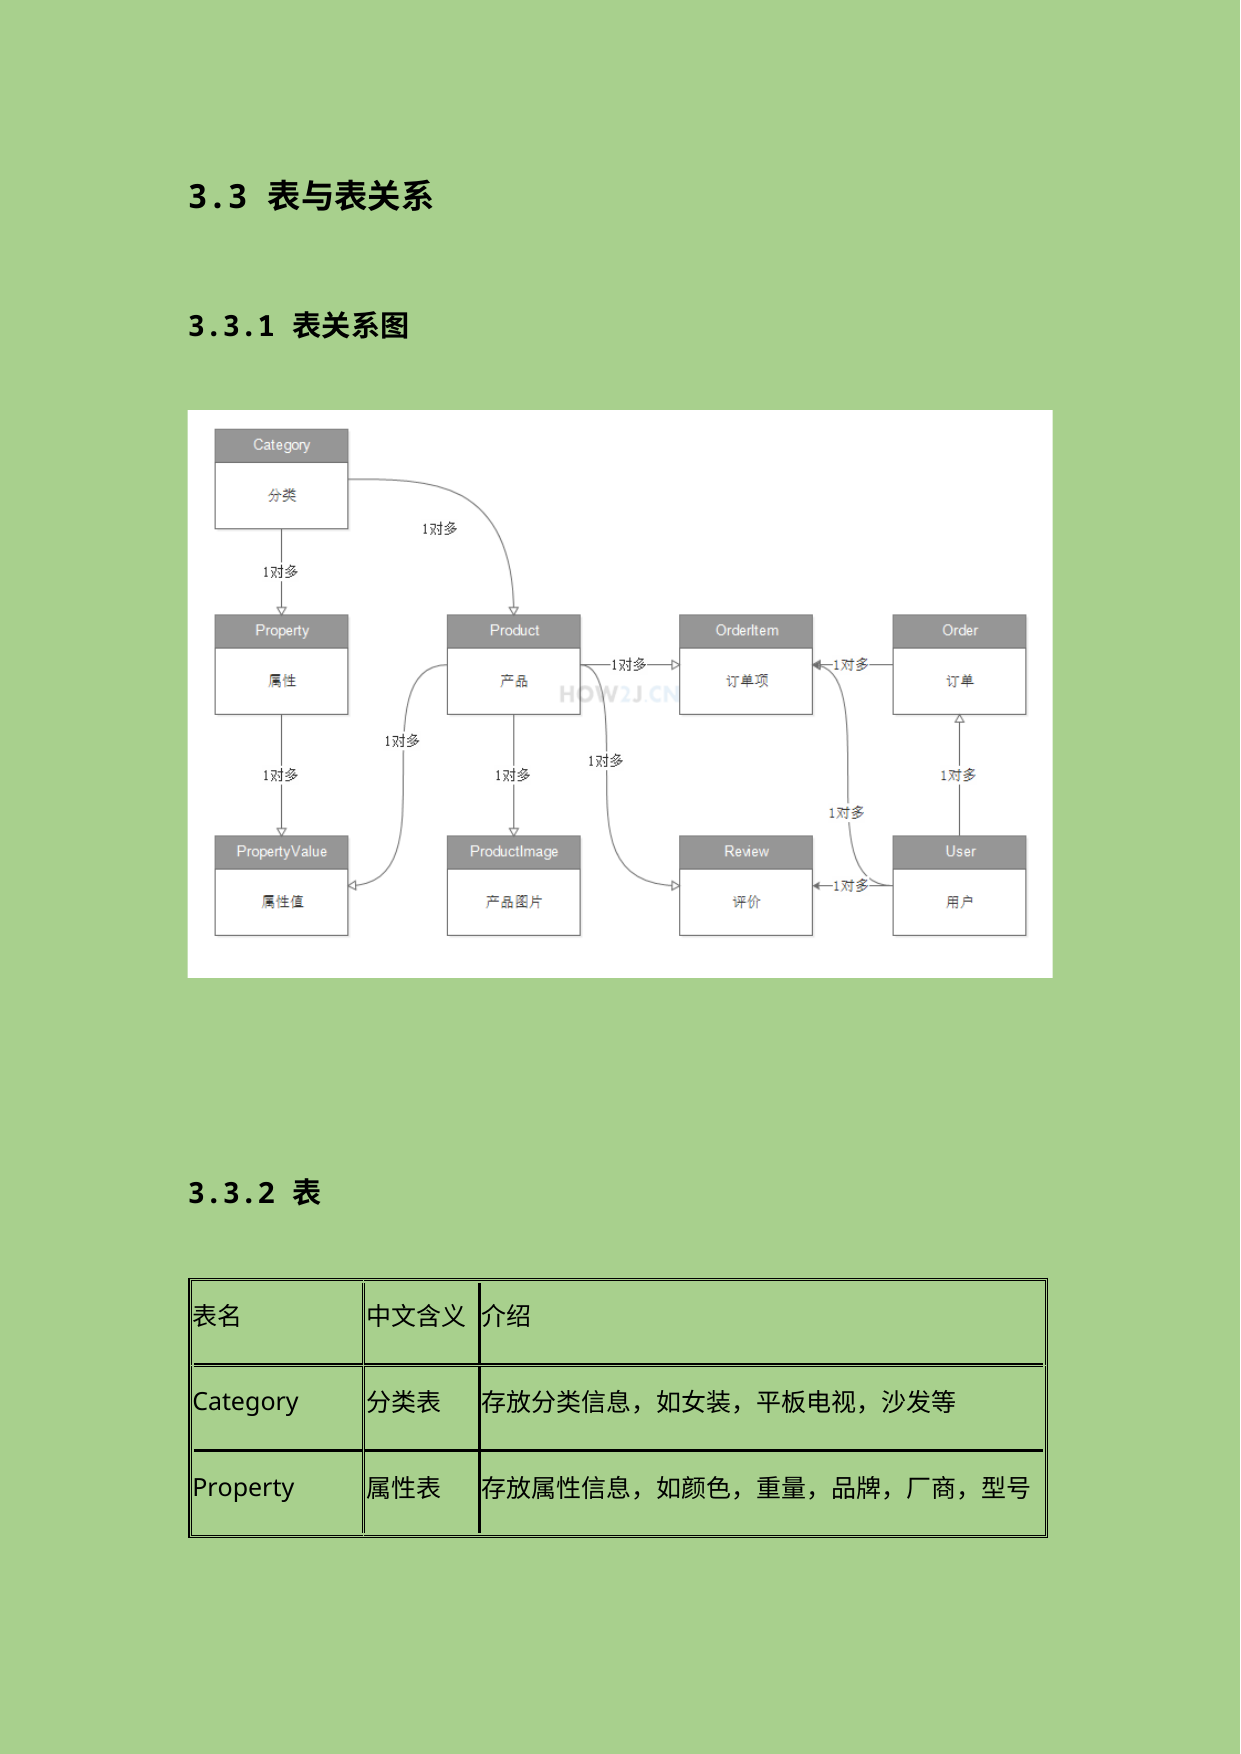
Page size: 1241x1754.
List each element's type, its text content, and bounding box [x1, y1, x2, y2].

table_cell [479, 1449, 1045, 1534]
table_cell 属性表 [364, 1452, 479, 1534]
subtitle 3.3 表与表关系 [187, 162, 1053, 227]
table_cell Property [192, 1449, 363, 1534]
table_cell 分类表 [365, 1367, 478, 1449]
table_header 中文含义 [364, 1281, 479, 1363]
picture [187, 410, 1053, 978]
table_cell 存放分类信息，如女装，平板电视，沙发等 [481, 1363, 1045, 1449]
subtitle 3.3.1 表关系图 [187, 291, 1053, 356]
table_header 介绍 [479, 1281, 1045, 1363]
table_cell Category [192, 1363, 362, 1449]
subtitle 3.3.2 表 [187, 1159, 1053, 1224]
table_header 表名 [192, 1281, 363, 1363]
